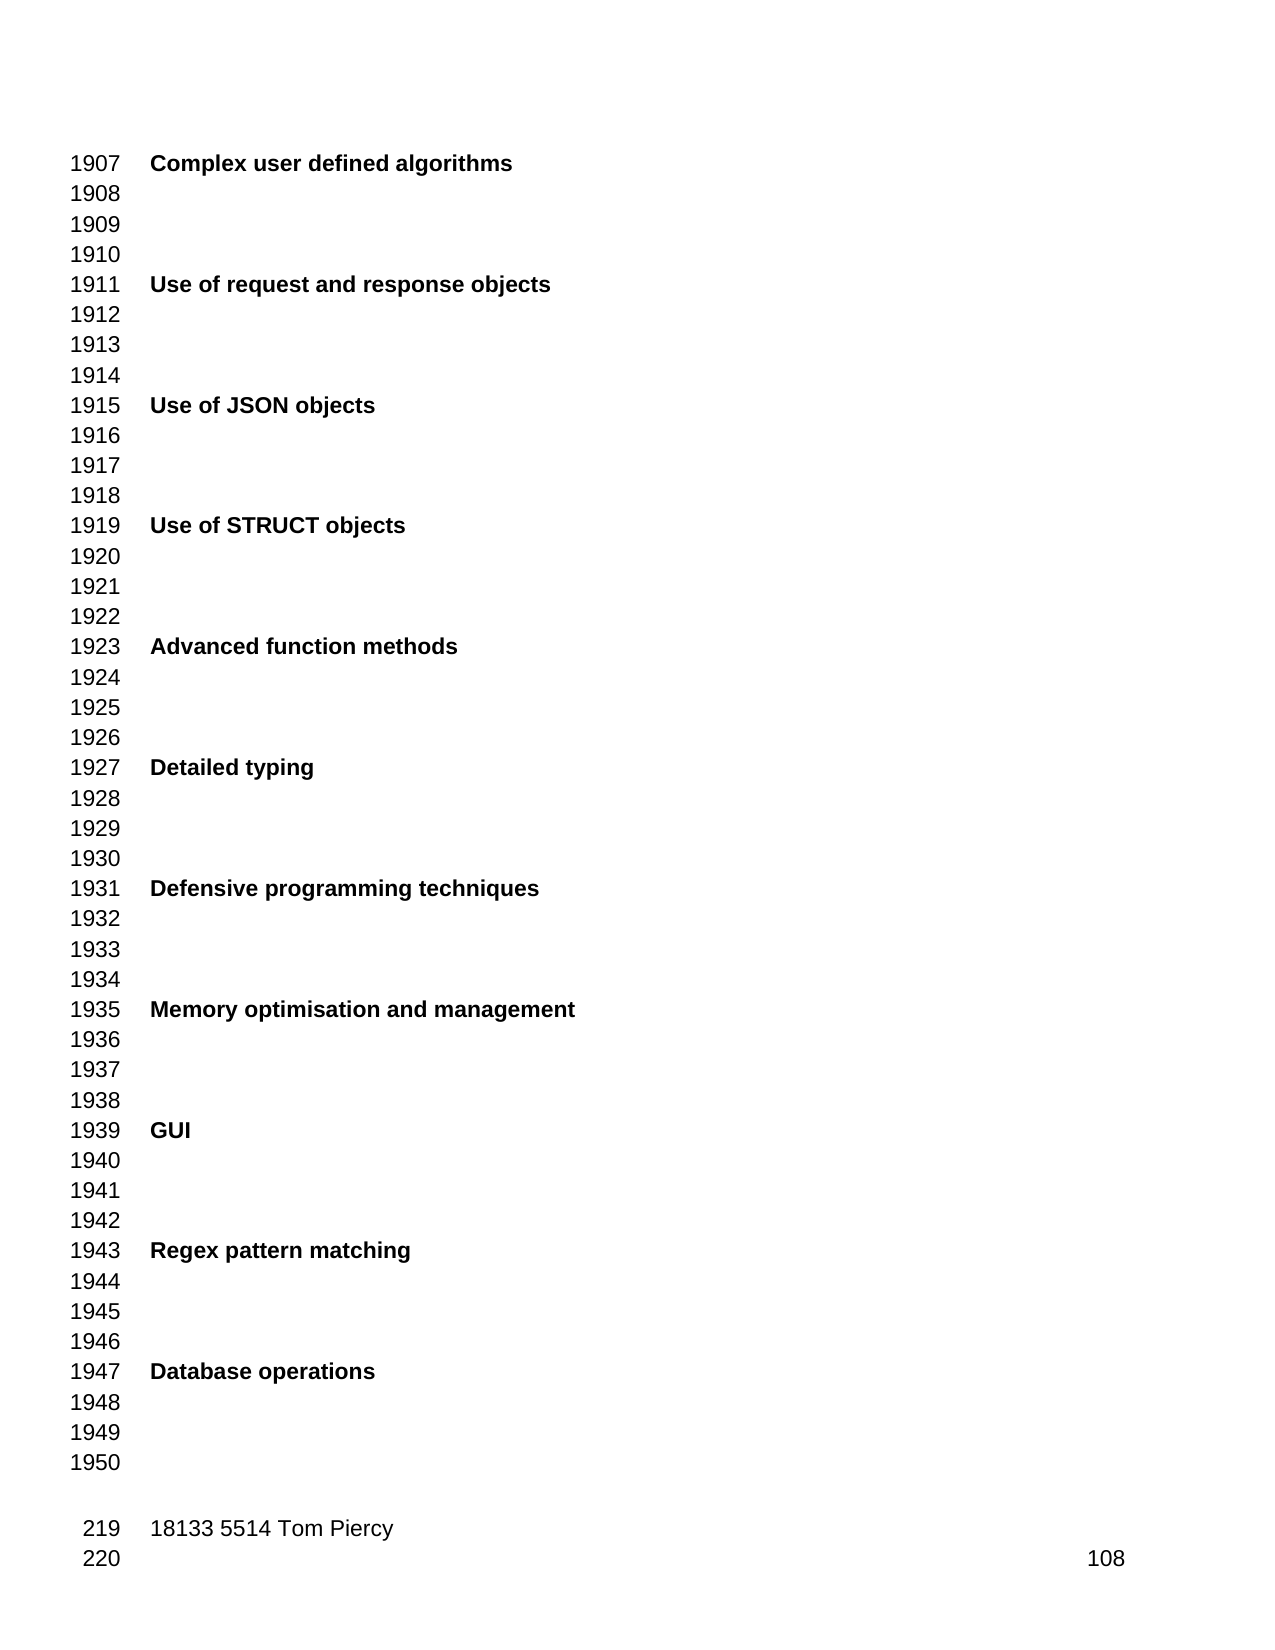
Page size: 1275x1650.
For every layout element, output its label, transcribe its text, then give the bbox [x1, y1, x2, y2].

text Complex user defined algorithms [150, 150, 1125, 176]
text Use of STRUCT objects [150, 512, 1125, 539]
text GUI [150, 1117, 1125, 1143]
text Detailed typing [150, 754, 1125, 781]
text Regex pattern matching [150, 1237, 1125, 1264]
text Defensive programming techniques [150, 875, 1125, 901]
text Use of JSON objects [150, 392, 1125, 418]
text Database operations [150, 1358, 1125, 1385]
text Memory optimisation and management [150, 996, 1125, 1022]
text Use of request and response objects [150, 271, 1125, 297]
text Advanced function methods [150, 633, 1125, 660]
